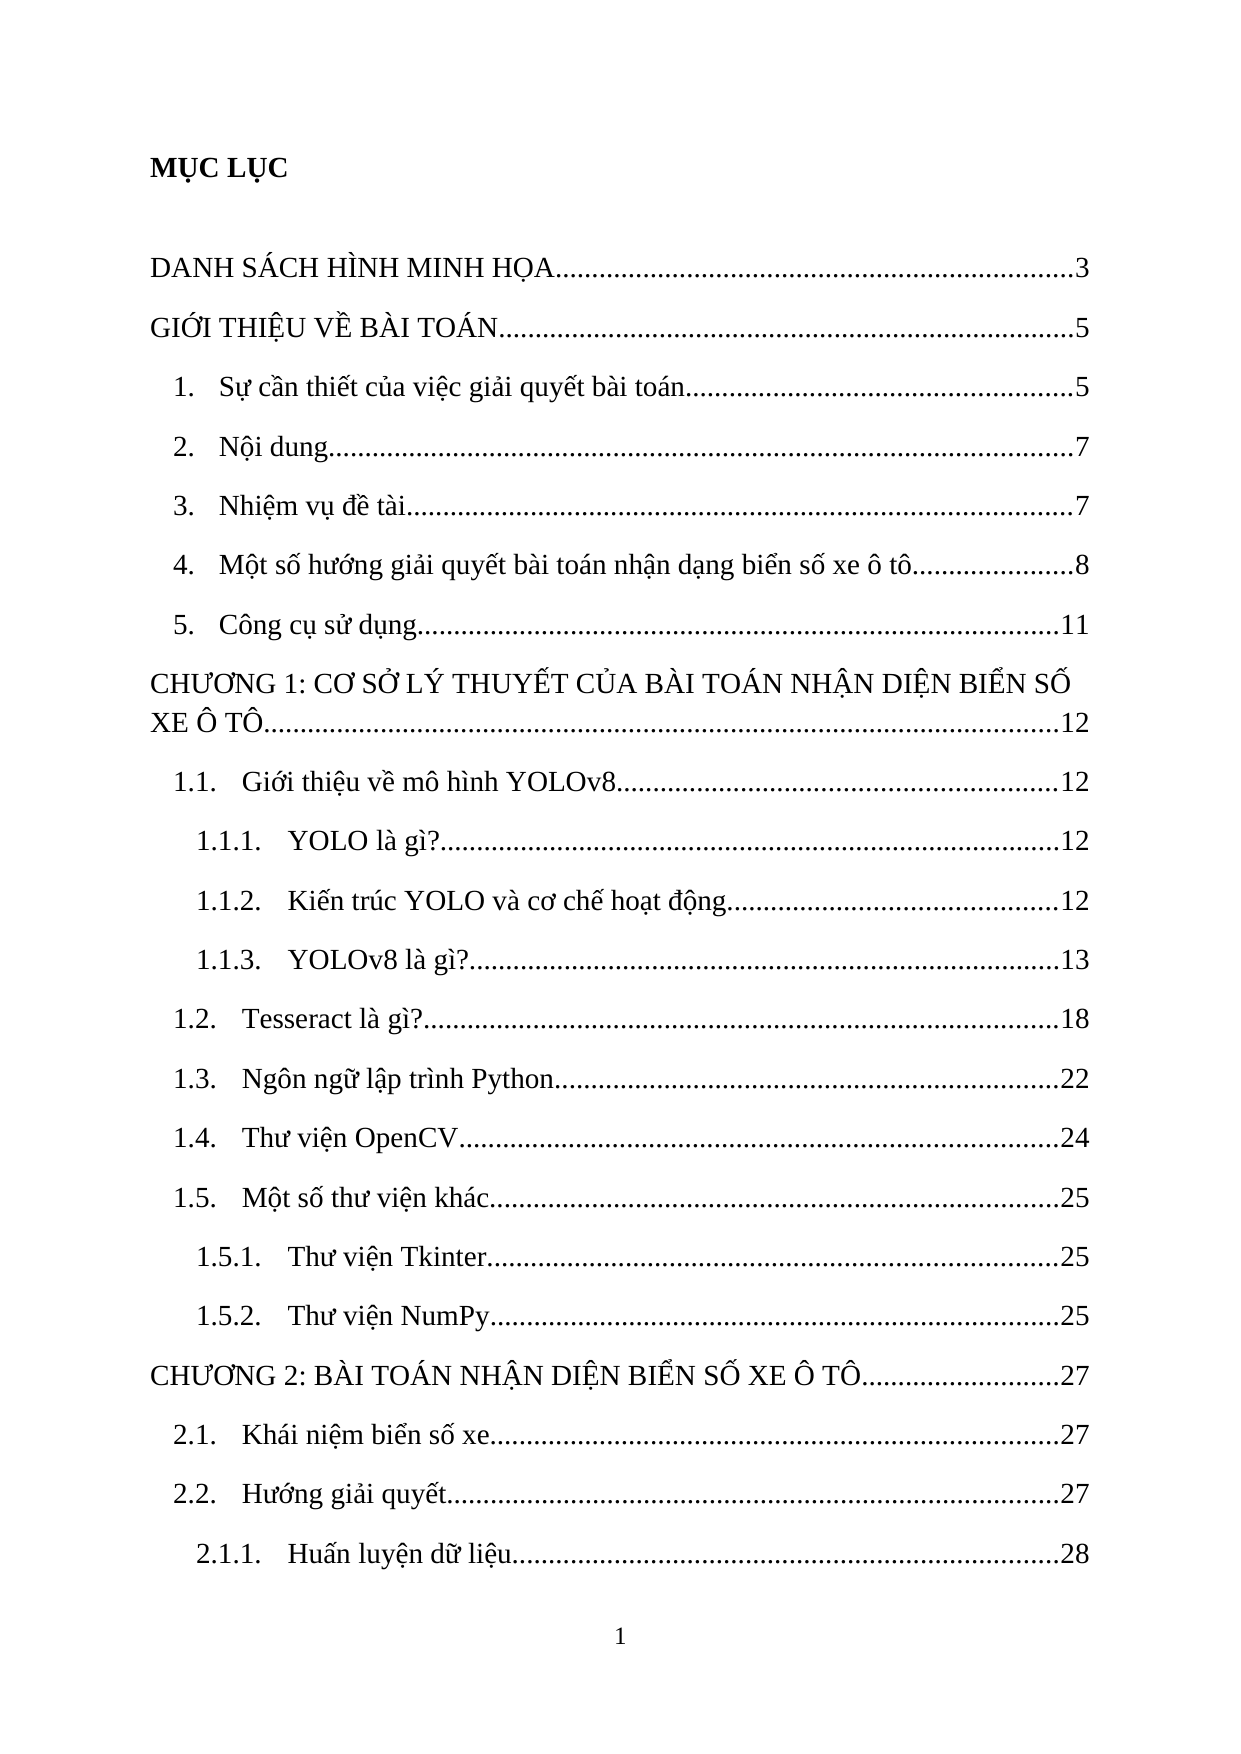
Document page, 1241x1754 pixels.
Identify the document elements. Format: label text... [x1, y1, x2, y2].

text MỤC LỤC [150, 150, 1090, 183]
